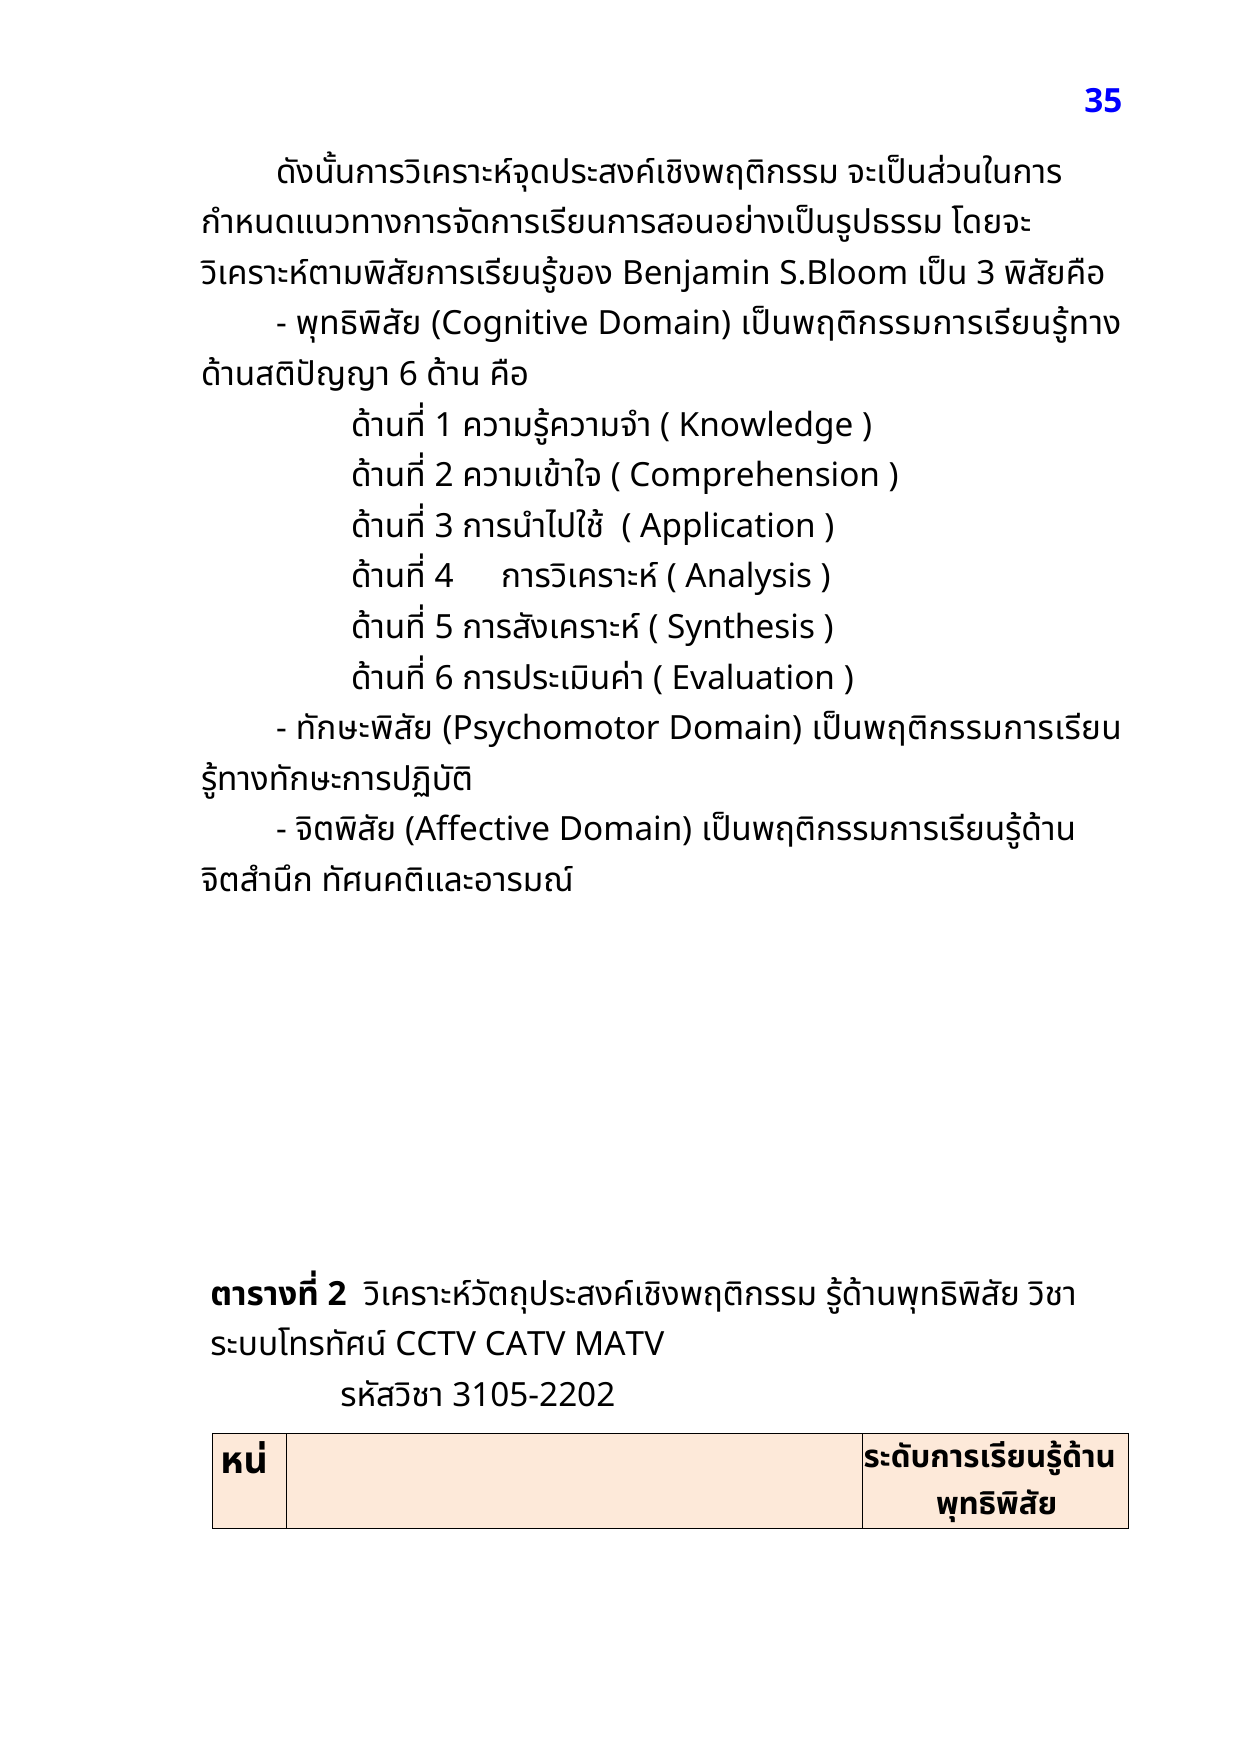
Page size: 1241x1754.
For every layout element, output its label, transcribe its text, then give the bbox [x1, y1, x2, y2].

text - ทักษะพิสัย (Psychomotor Domain) เป็นพฤติกรรมการเรียนรู้ทางทักษะการปฏิบัติ [201, 704, 1122, 805]
text ด้านที่ 5 การสังเคราะห์ ( Synthesis ) [201, 603, 1122, 653]
table_header ระดับการเรียนรู้ด้านพุทธิพิสัย [863, 1434, 1128, 1528]
text - พุทธิพิสัย (Cognitive Domain) เป็นพฤติกรรมการเรียนรู้ทางด้านสติปัญญา 6 ด้าน คือ [201, 299, 1122, 400]
table_header หน่วยที่ [213, 1434, 286, 1528]
text - จิตพิสัย (Affective Domain) เป็นพฤติกรรมการเรียนรู้ด้านจิตสำนึก ทัศนคติและอารมณ์ [201, 805, 1122, 906]
text ด้านที่ 2 ความเข้าใจ ( Comprehension ) [201, 451, 1122, 502]
text ดังนั้นการวิเคราะห์จุดประสงค์เชิงพฤติกรรม จะเป็นส่วนในการกำหนดแนวทางการจัดการเรียนการสอนอย่างเป็นรูปธรรม โดยจะวิเคราะห์ตามพิสัยการเรียนรู้ของ Benjamin S.Bloom เป็น 3 พิสัยคือ [201, 148, 1122, 299]
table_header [287, 1434, 862, 1528]
text ตารางที่ 2 วิเคราะห์วัตถุประสงค์เชิงพฤติกรรม รู้ด้านพุทธิพิสัย วิชาระบบโทรทัศน์ CCTV CATV MATV [210, 1269, 1122, 1371]
text ด้านที่ 1 ความรู้ความจำ ( Knowledge ) [201, 400, 1122, 451]
text รหัสวิชา 3105-2202 [210, 1371, 1122, 1421]
text ด้านที่ 4 การวิเคราะห์ ( Analysis ) [201, 552, 1122, 603]
text ด้านที่ 6 การประเมินค่า ( Evaluation ) [201, 653, 1122, 704]
text ด้านที่ 3 การนำไปใช้ ( Application ) [201, 502, 1122, 552]
